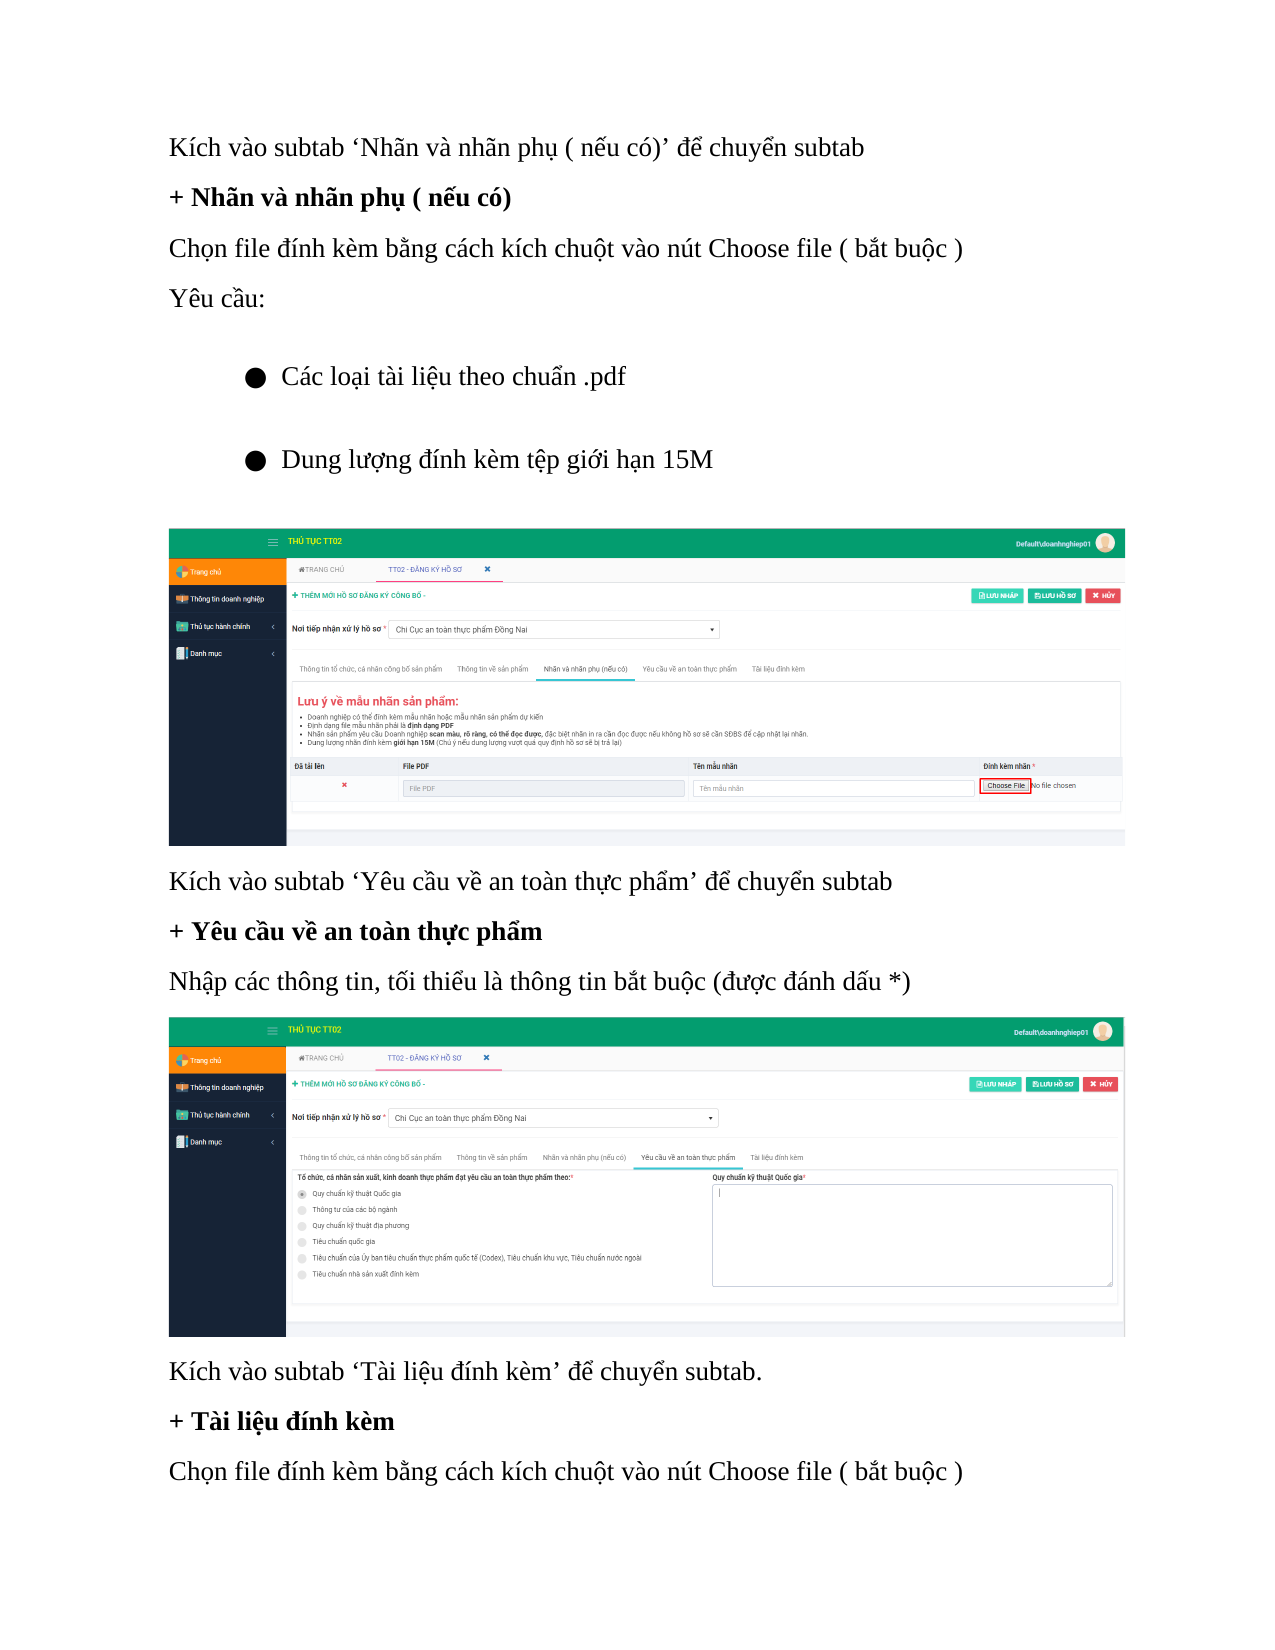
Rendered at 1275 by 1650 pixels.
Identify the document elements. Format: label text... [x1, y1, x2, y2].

picture [168, 528, 1125, 846]
text Yêu cầu: [169, 282, 1125, 313]
list Dung lượng đính kèm tệp giới hạn 15M [244, 428, 1125, 484]
picture [168, 1015, 1125, 1337]
text Kích vào subtab ‘Tài liệu đính kèm’ để chuyển subtab. [169, 1355, 1125, 1386]
text Chọn file đính kèm bằng cách kích chuột vào nút Choose file ( bắt buộc ) [169, 232, 1125, 263]
text + Tài liệu đính kèm [169, 1405, 1125, 1436]
text Kích vào subtab ‘Yêu cầu về an toàn thực phẩm’ để chuyển subtab [169, 865, 1125, 896]
text Nhập các thông tin, tối thiểu là thông tin bắt buộc (được đánh dấu *) [169, 965, 1125, 996]
text + Nhãn và nhãn phụ ( nếu có) [169, 181, 1125, 213]
list Các loại tài liệu theo chuẩn .pdf [244, 345, 1125, 401]
text Chọn file đính kèm bằng cách kích chuột vào nút Choose file ( bắt buộc ) [169, 1455, 1125, 1487]
text Kích vào subtab ‘Nhãn và nhãn phụ ( nếu có)’ để chuyển subtab [169, 131, 1125, 162]
text + Yêu cầu về an toàn thực phẩm [169, 915, 1125, 946]
